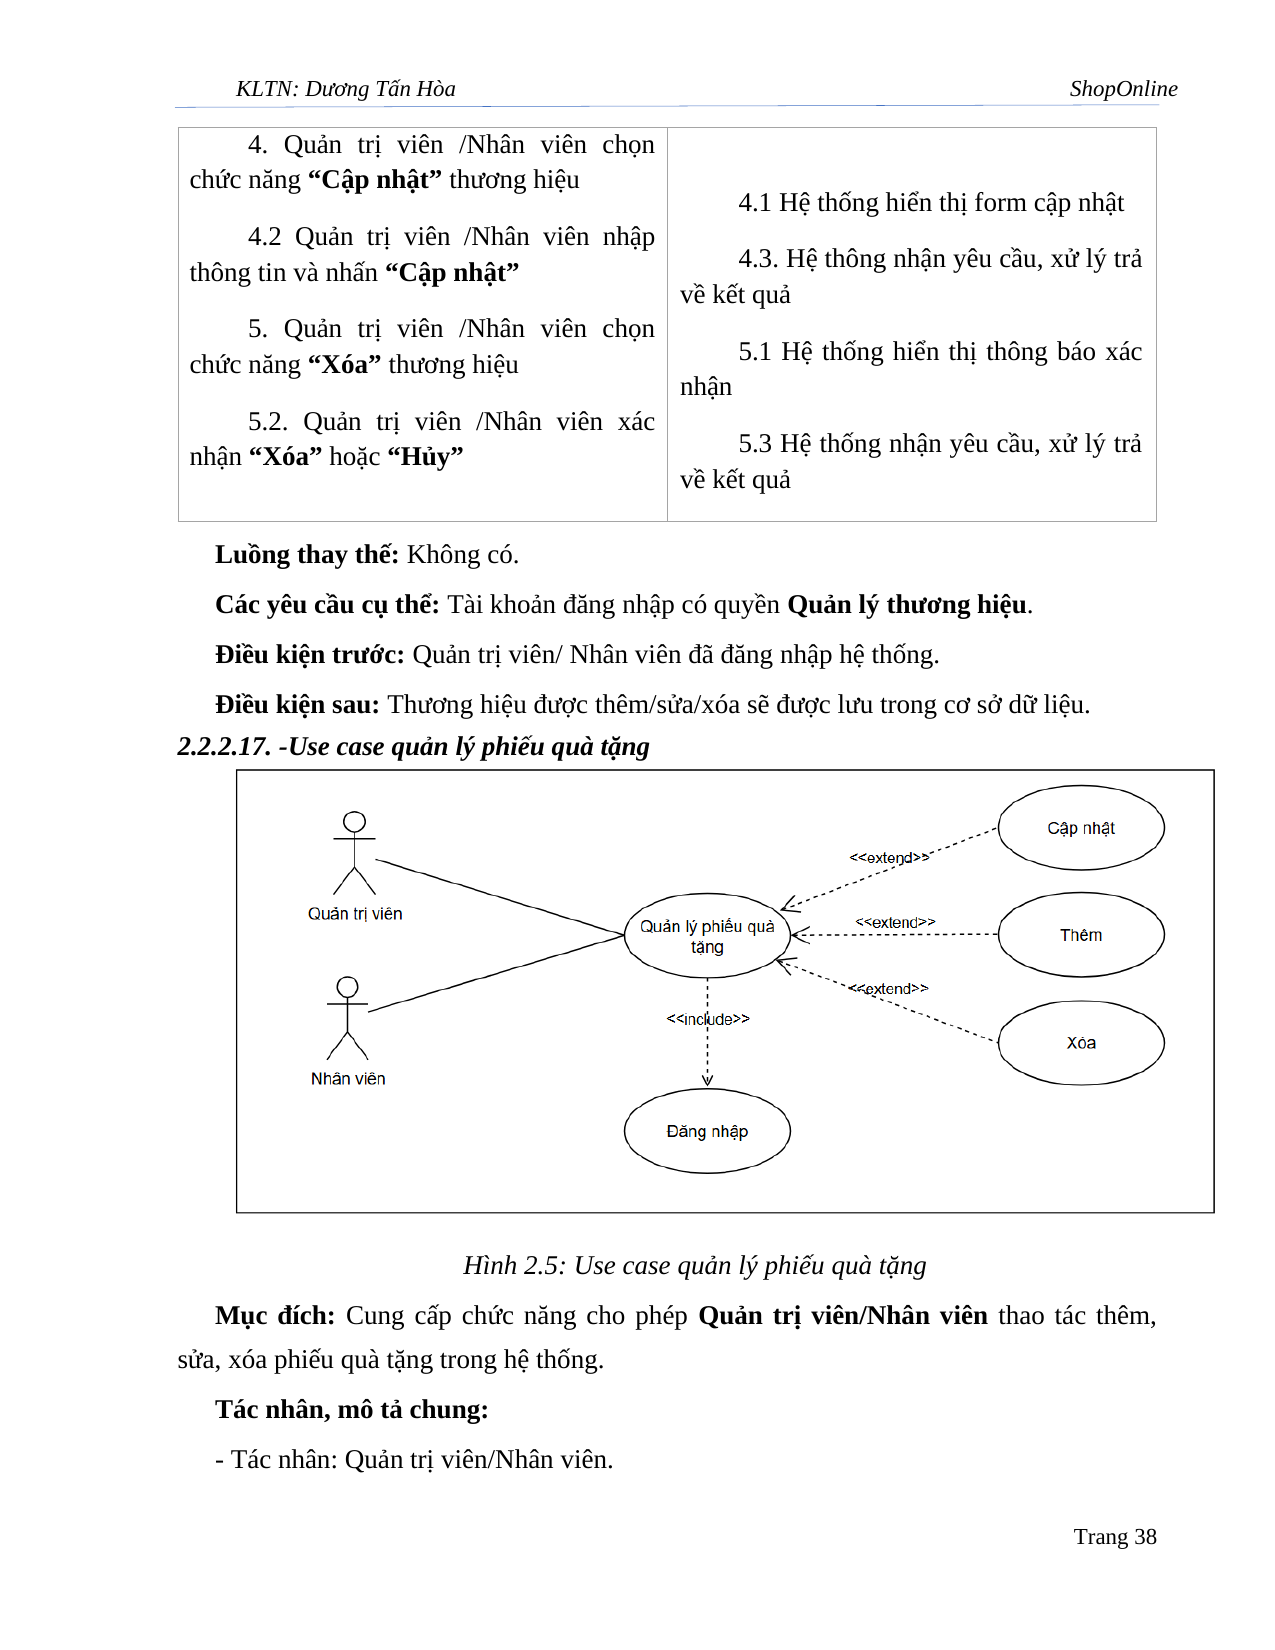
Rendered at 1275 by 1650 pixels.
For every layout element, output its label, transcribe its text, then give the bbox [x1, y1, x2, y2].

text Điều kiện sau: Thương hiệu được thêm/sửa/xóa sẽ được lưu trong cơ sở dữ liệu. [177, 678, 1157, 722]
text Luồng thay thế: Không có. [177, 528, 1157, 572]
text Các yêu cầu cụ thể: Tài khoản đăng nhập có quyền Quản lý thương hiệu. [177, 578, 1157, 622]
text Điều kiện trước: Quản trị viên/ Nhân viên đã đăng nhập hệ thống. [177, 628, 1157, 672]
text Hình 2.5: Use case quản lý phiếu quà tặng [177, 1239, 1157, 1283]
picture [235, 766, 1216, 1214]
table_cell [179, 128, 667, 521]
text Tác nhân, mô tả chung: [177, 1383, 1157, 1427]
table_cell [668, 128, 1156, 521]
text Mục đích: Cung cấp chức năng cho phép Quản trị viên/Nhân viên thao tác thêm, sửa, xóa phiếu quà tặng trong hệ thống. [177, 1289, 1157, 1377]
subtitle 2.2.2.17. -Use case quản lý phiếu quà tặng [177, 730, 1157, 762]
text - Tác nhân: Quản trị viên/Nhân viên. [177, 1433, 1157, 1477]
